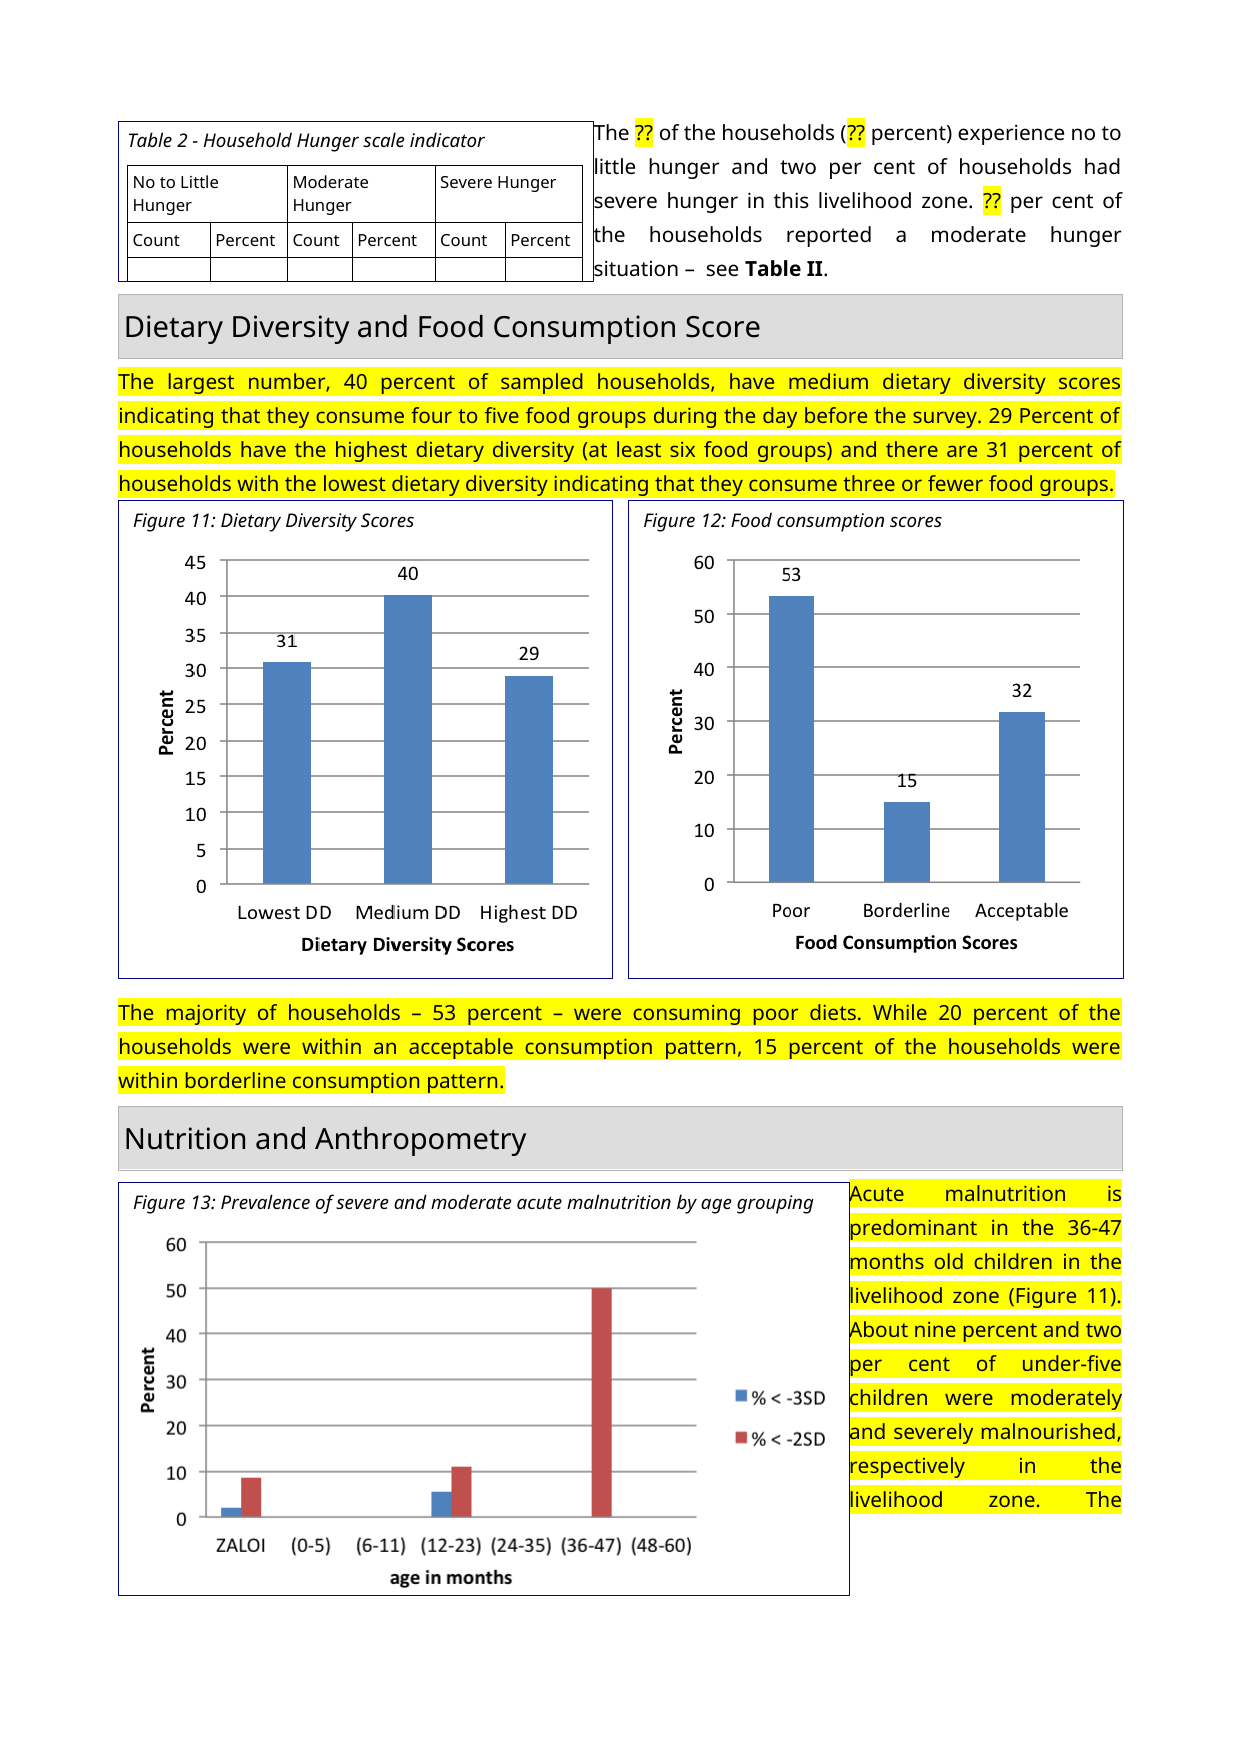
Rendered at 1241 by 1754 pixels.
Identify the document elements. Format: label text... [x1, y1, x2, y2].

picture [132, 1227, 836, 1588]
picture [643, 545, 1107, 967]
text The majority of households – 53 percent – were consuming poor diets. While 20 percent of the households were within an acceptable consumption pattern, 15 percent of the households were within borderline consumption pattern. [118, 1060, 1122, 1094]
table_header Dietary Diversity and Food Consumption Score [119, 295, 1122, 358]
text The ?? of the households (?? percent) experience no to little hunger and two per cent of households had severe hunger in this livelihood zone. ?? per cent of the households reported a moderate hunger situation – see Table II. [118, 118, 1122, 283]
text The largest number, 40 percent of sampled households, have medium dietary diversity scores indicating that they consume four to five food groups during the day before the survey. 29 Percent of households have the highest dietary diversity (at least six food groups) and there are 31 percent of households with the lowest dietary diversity indicating that they consume three or fewer food groups. [118, 464, 1122, 498]
table_header Nutrition and Anthropometry [119, 1107, 1122, 1169]
picture [132, 545, 594, 967]
